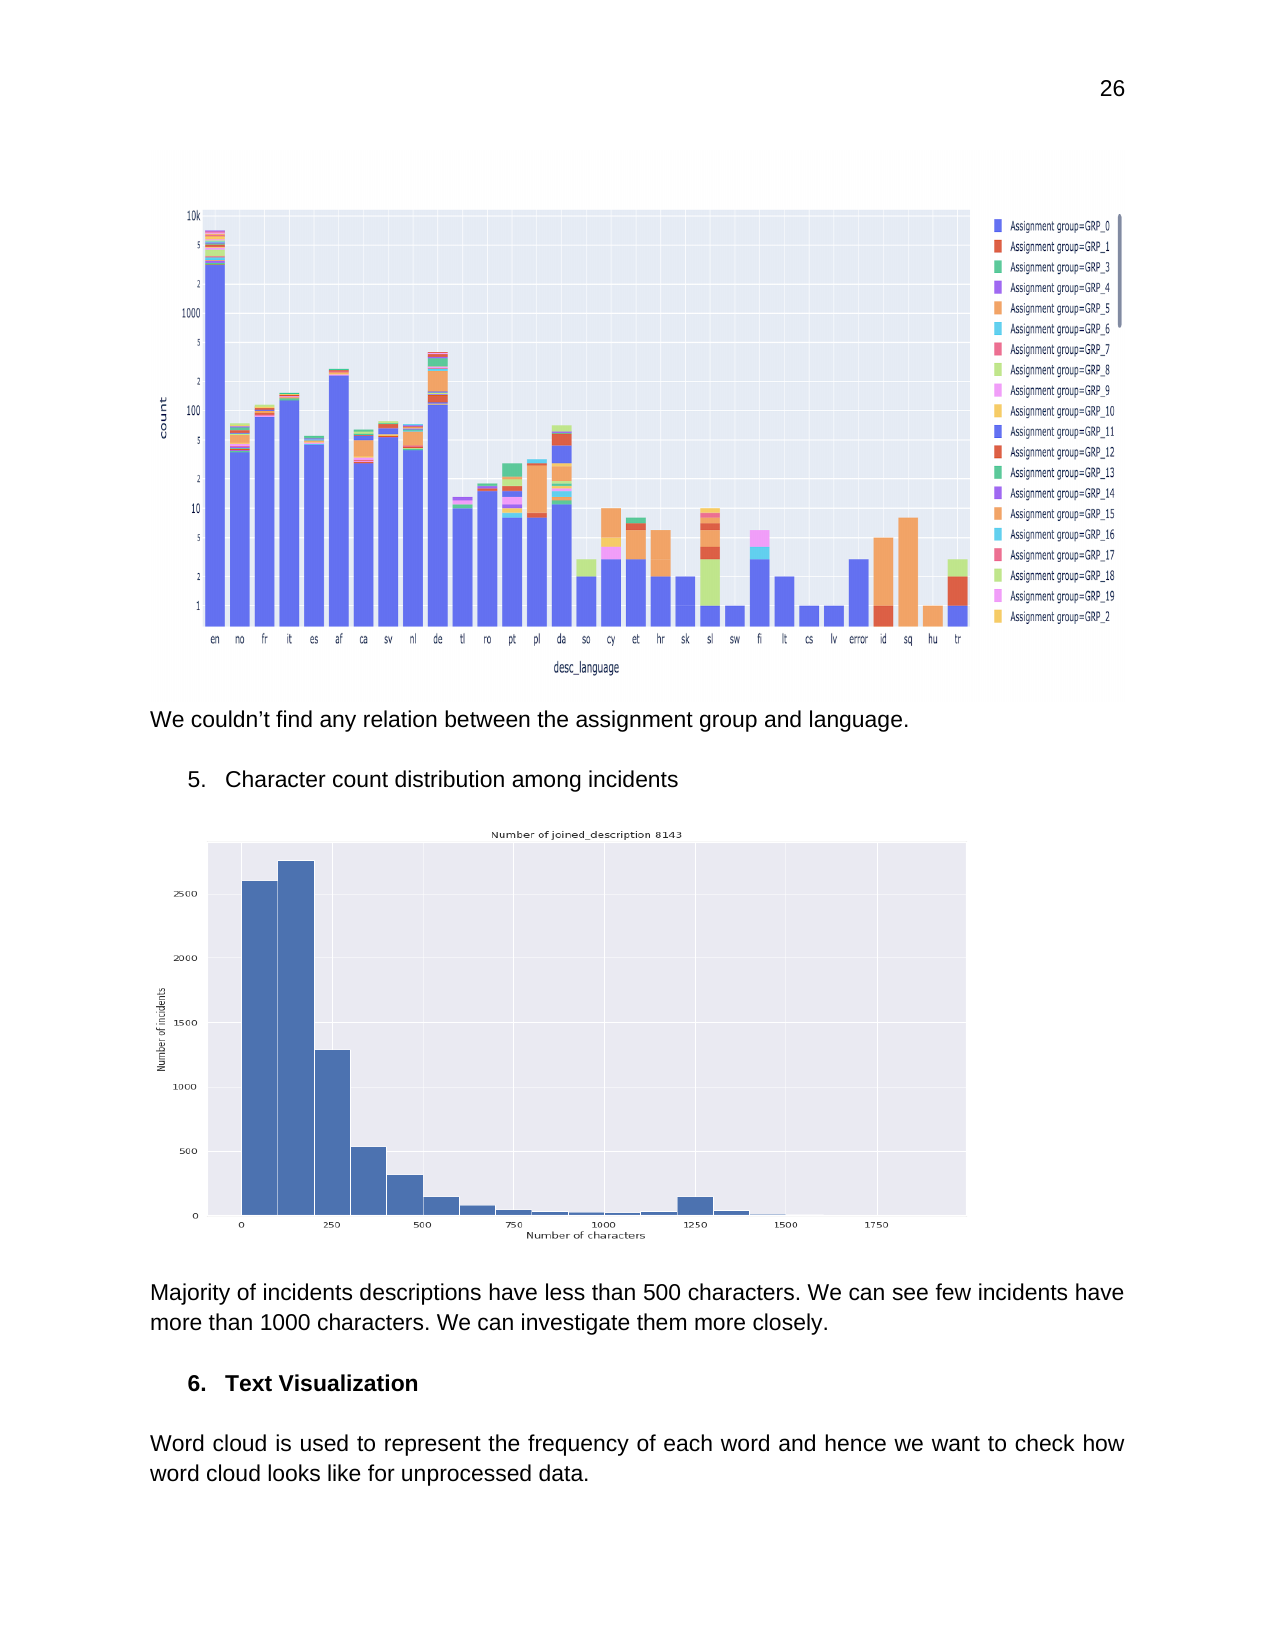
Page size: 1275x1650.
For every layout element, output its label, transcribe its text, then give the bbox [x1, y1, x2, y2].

text Majority of incidents descriptions have less than 500 characters. We can see few incidents have more than 1000 characters. We can investigate them more closely. [150, 1279, 1125, 1335]
list Character count distribution among incidents [187, 766, 1125, 793]
picture [150, 826, 971, 1245]
list Text Visualization [187, 1369, 1125, 1396]
picture [150, 150, 1125, 702]
text We couldn’t find any relation between the assignment group and language. [150, 706, 1125, 732]
text Word cloud is used to represent the frequency of each word and hence we want to check how word cloud looks like for unprocessed data. [150, 1430, 1125, 1486]
